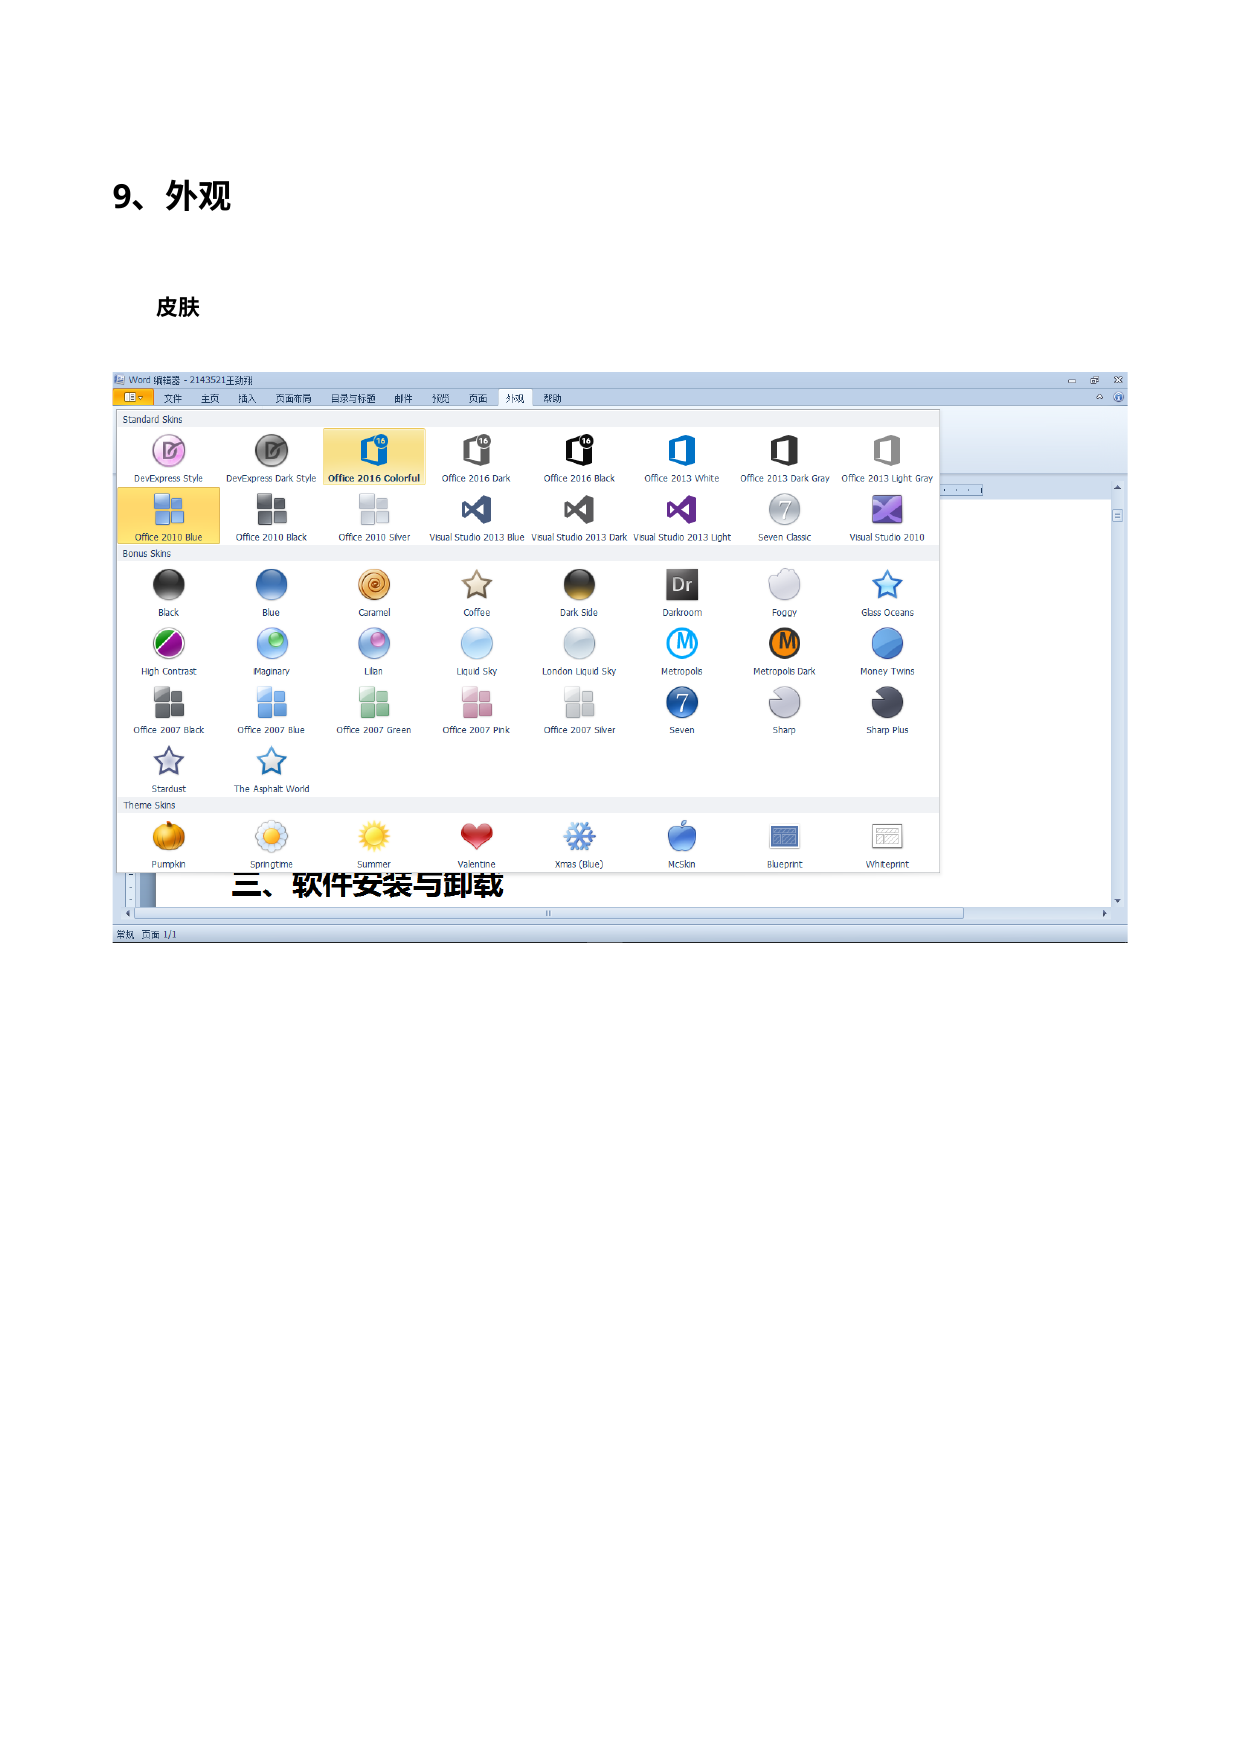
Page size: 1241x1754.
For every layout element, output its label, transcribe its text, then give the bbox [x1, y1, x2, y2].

subtitle 9、外观 [112, 162, 1128, 227]
picture [112, 372, 1128, 943]
subtitle 皮肤 [157, 289, 1128, 322]
